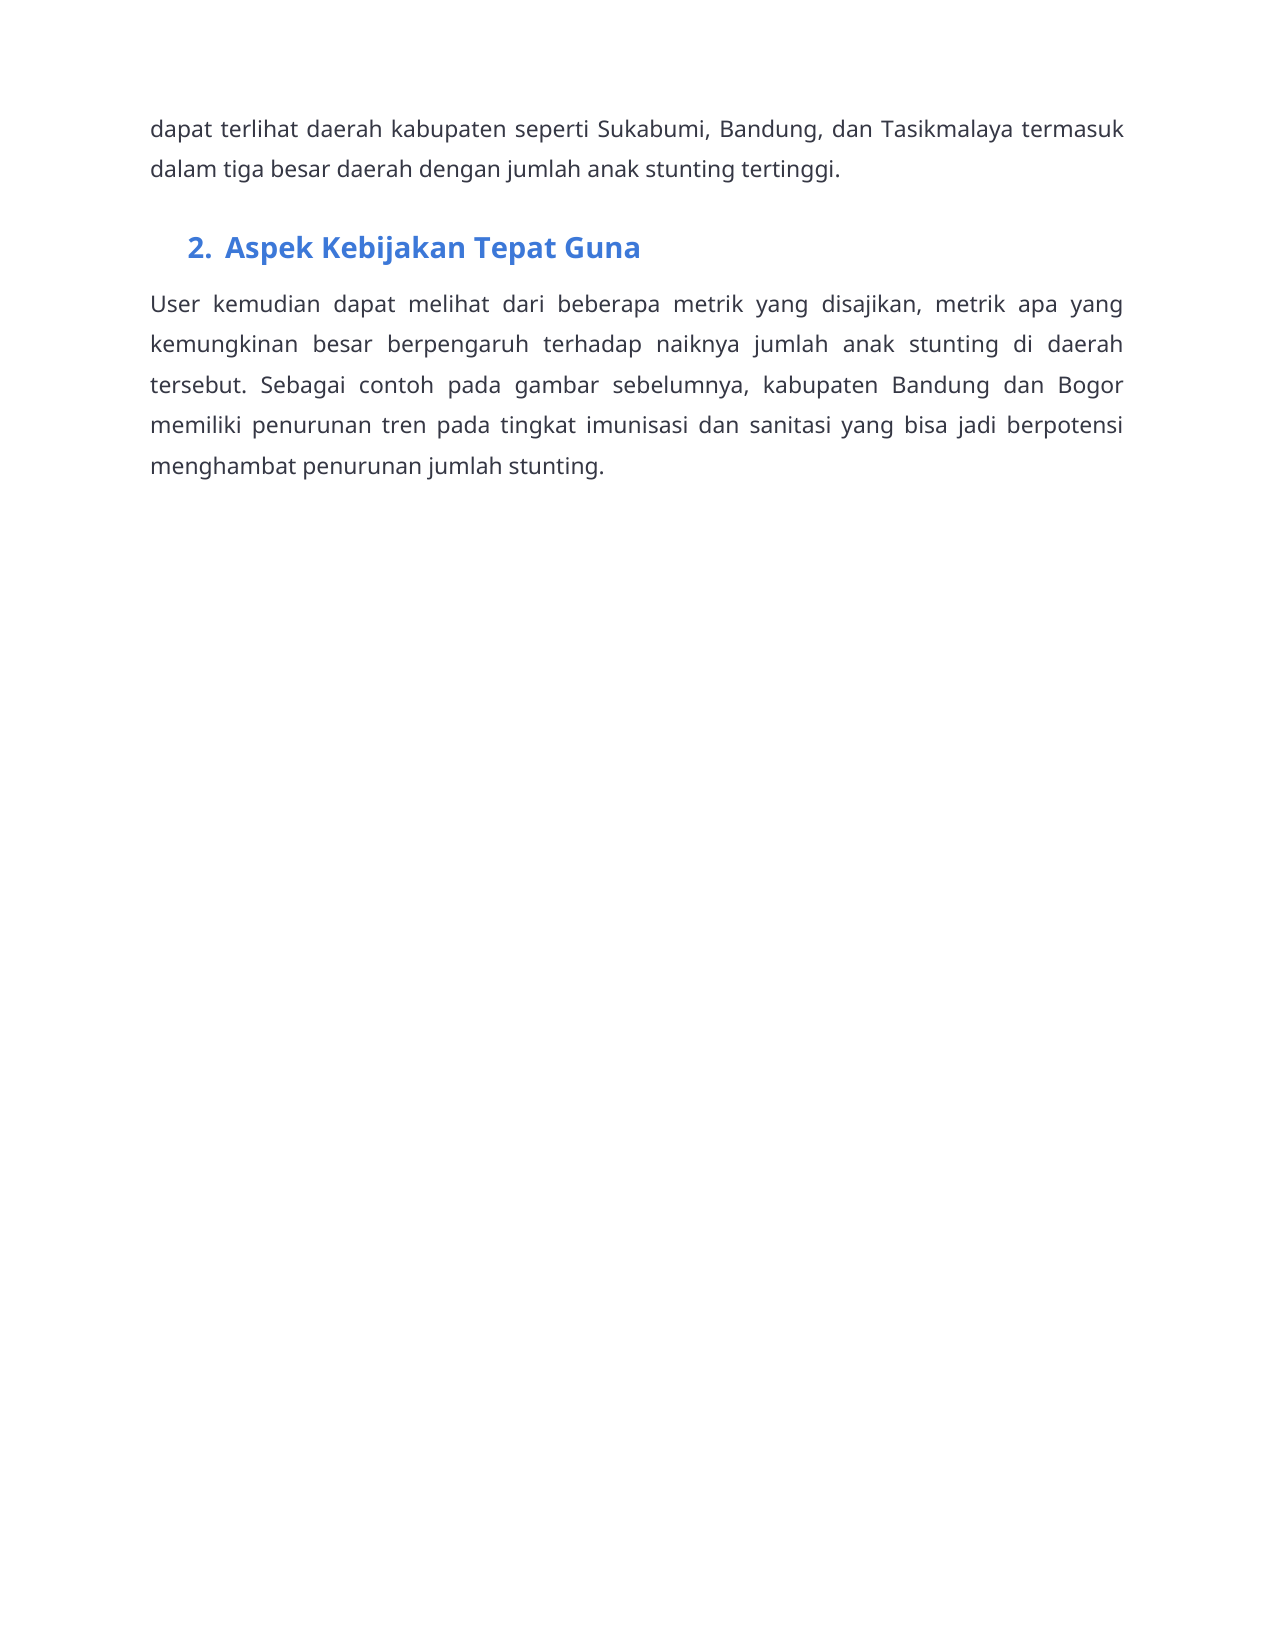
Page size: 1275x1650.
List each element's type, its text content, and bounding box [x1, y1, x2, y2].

text User kemudian dapat melihat dari beberapa metrik yang disajikan, metrik apa yang kemungkinan besar berpengaruh terhadap naiknya jumlah anak stunting di daerah tersebut. Sebagai contoh pada gambar sebelumnya, kabupaten Bandung dan Bogor memiliki penurunan tren pada tingkat imunisasi dan sanitasi yang bisa jadi berpotensi menghambat penurunan jumlah stunting. [150, 288, 1125, 481]
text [150, 112, 1125, 184]
subtitle Aspek Kebijakan Tepat Guna [187, 227, 1125, 267]
